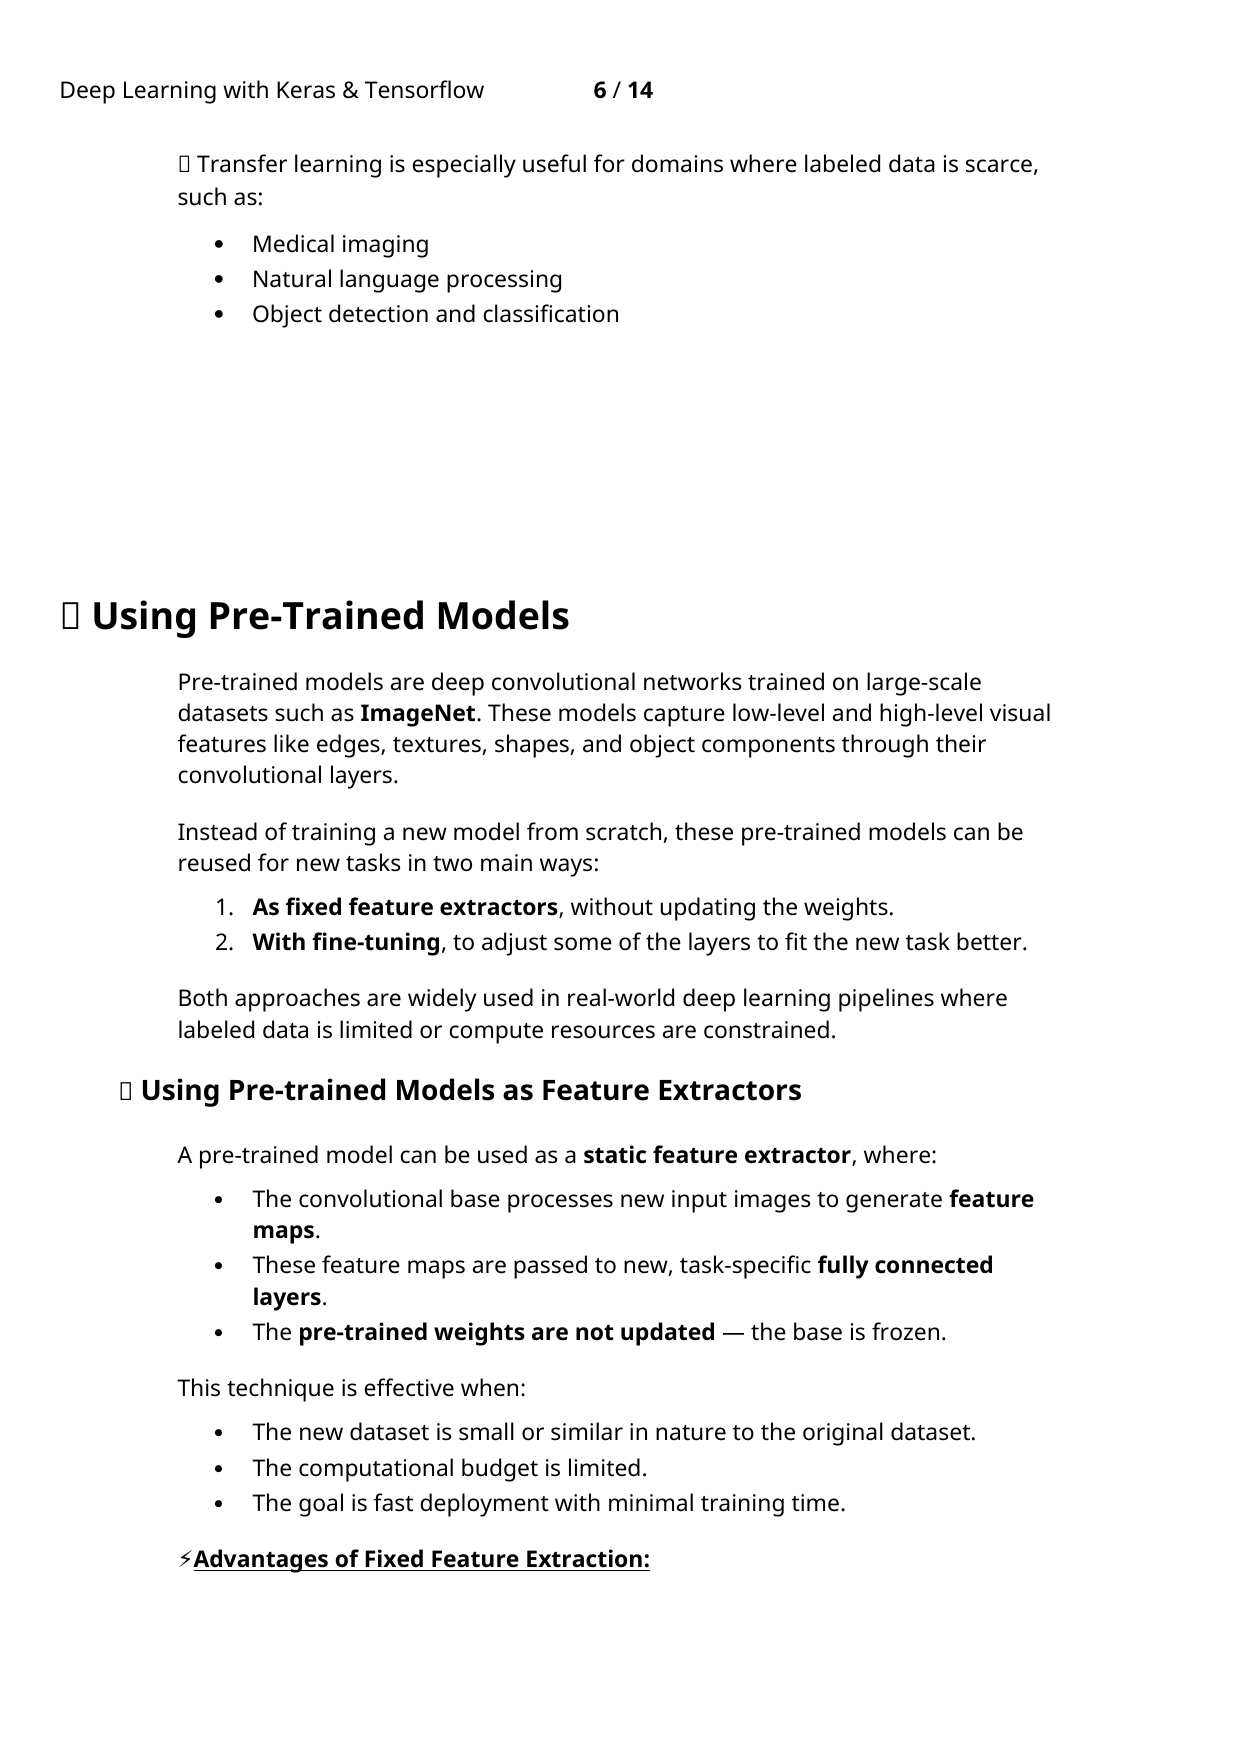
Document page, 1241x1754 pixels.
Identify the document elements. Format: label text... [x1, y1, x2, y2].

text This technique is effective when: [177, 1372, 1063, 1403]
text Pre-trained models are deep convolutional networks trained on large-scale datasets such as ImageNet. These models capture low-level and high-level visual features like edges, textures, shapes, and object components through their convolutional layers. [177, 666, 1063, 791]
list The pre-trained weights are not updated — the base is frozen. [215, 1316, 1063, 1347]
list Object detection and classification [215, 298, 1063, 330]
list Natural language processing [215, 263, 1063, 294]
list The convolutional base processes new input images to generate feature maps. [215, 1183, 1063, 1245]
subtitle 📌 Using Pre-Trained Models [59, 590, 1063, 641]
text ✅ Transfer learning is especially useful for domains where labeled data is scarce, such as: [177, 148, 1063, 213]
list The goal is fast deployment with minimal training time. [215, 1487, 1063, 1518]
list The new dataset is small or similar in nature to the original dataset. [215, 1416, 1063, 1447]
text ⚡Advantages of Fixed Feature Extraction: [177, 1543, 1063, 1574]
list Medical imaging [215, 228, 1063, 259]
list The computational budget is limited. [215, 1451, 1063, 1483]
subtitle 🔹 Using Pre-trained Models as Feature Extractors [118, 1070, 1063, 1108]
list These feature maps are passed to new, task-specific fully connected layers. [215, 1249, 1063, 1312]
list With fine-tuning, to adjust some of the layers to fit the new task better. [215, 926, 1063, 957]
text Instead of training a new model from scratch, these pre-trained models can be reused for new tasks in two main ways: [177, 816, 1063, 878]
text A pre-trained model can be used as a static feature extractor, where: [177, 1139, 1063, 1170]
text Both approaches are widely used in real-world deep learning pipelines where labeled data is limited or compute resources are constrained. [177, 982, 1063, 1045]
list As fixed feature extractors, without updating the weights. [215, 891, 1063, 922]
